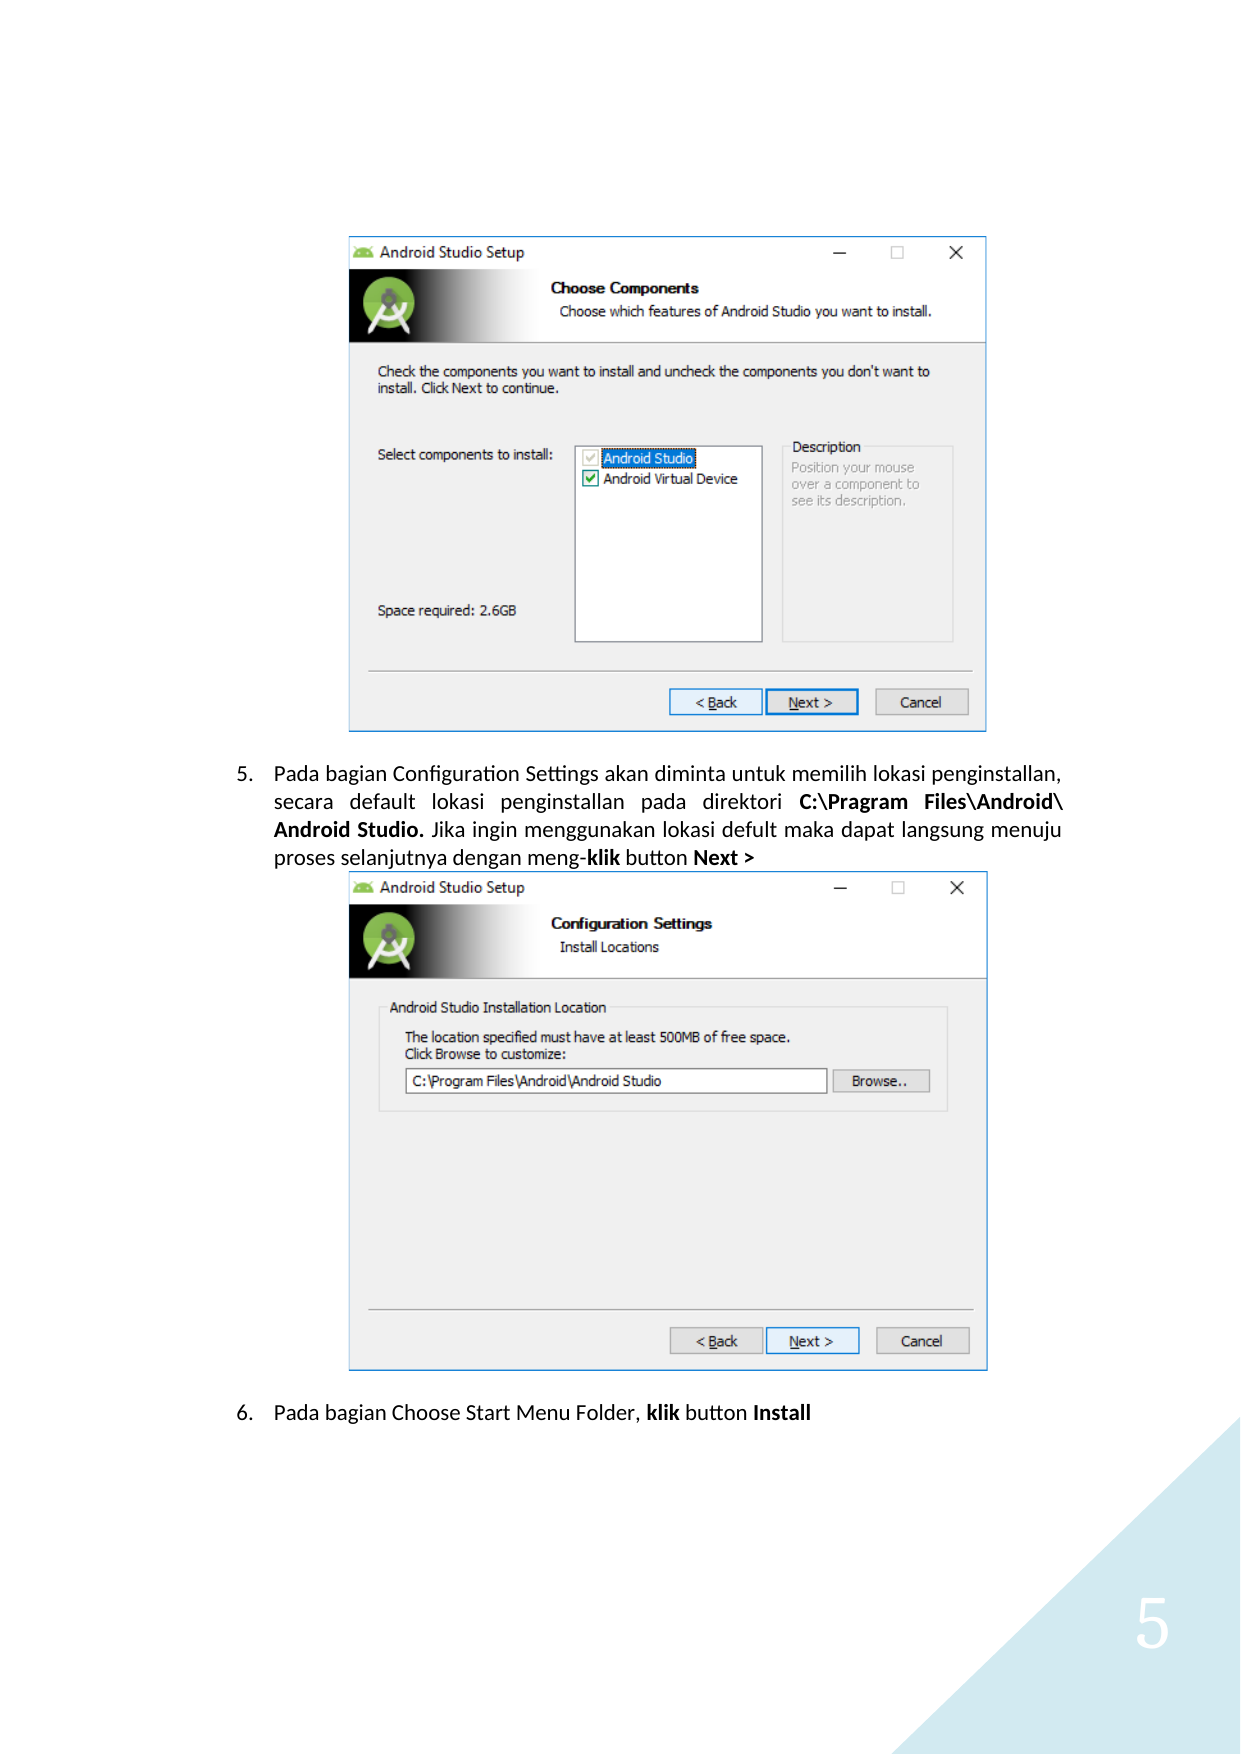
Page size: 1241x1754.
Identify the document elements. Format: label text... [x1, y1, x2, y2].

list Pada bagian Configuration Settings akan diminta untuk memilih lokasi penginstallan, secara default lokasi penginstallan pada direktori C:\Pragram Files\Android\Android Studio. Jika ingin menggunakan lokasi defult maka dapat langsung menuju proses selanjutnya dengan meng-klik button Next > [236, 759, 1063, 871]
list Pada bagian Choose Start Menu Folder, klik button Install [236, 1398, 1063, 1426]
picture [348, 236, 987, 732]
picture [348, 871, 988, 1371]
